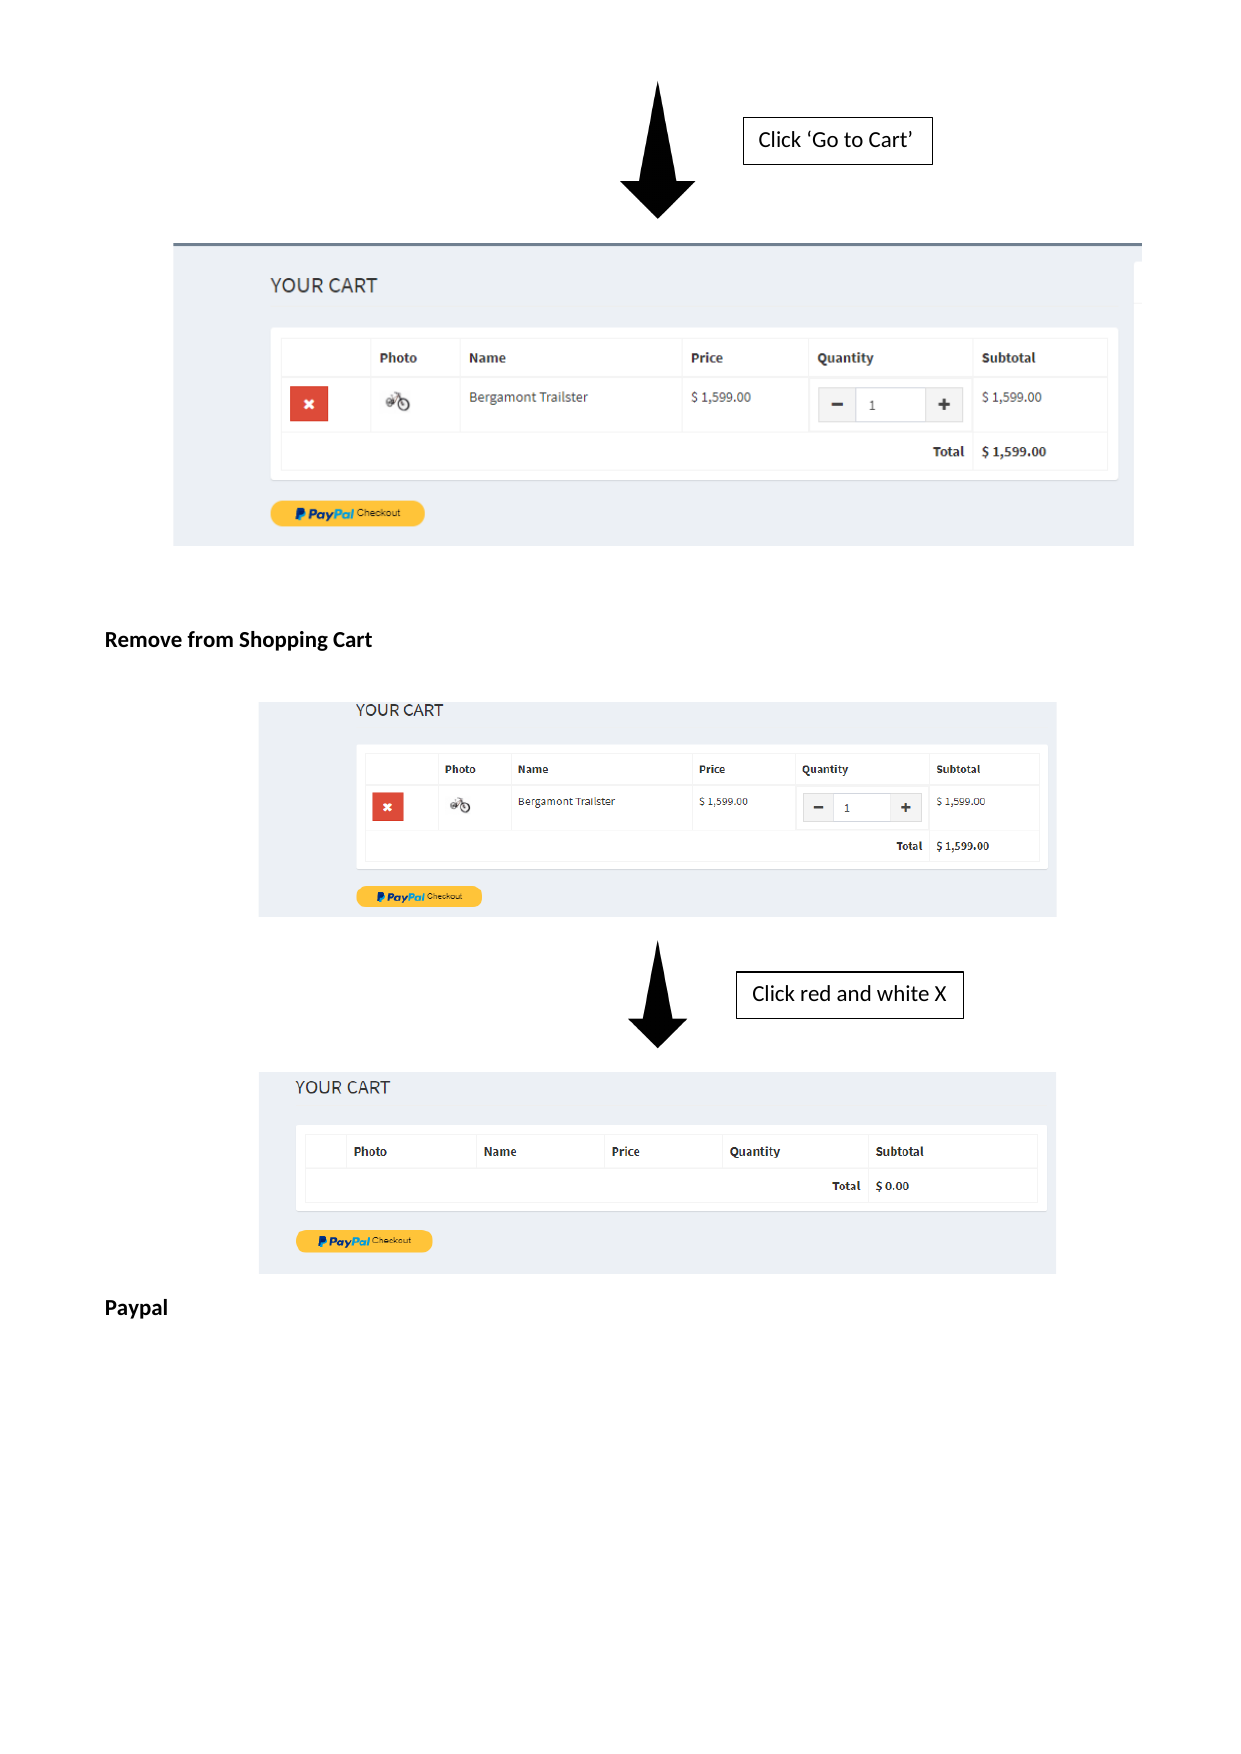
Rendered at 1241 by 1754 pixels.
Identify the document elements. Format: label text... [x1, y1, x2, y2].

list Paypal [104, 1293, 1211, 1321]
table_cell [105, 1073, 1211, 1293]
picture [173, 243, 1142, 546]
table_cell [105, 75, 1211, 244]
table_header [105, 702, 1211, 935]
picture [258, 702, 1057, 917]
table_cell [105, 244, 1211, 564]
picture [598, 935, 717, 1053]
list Remove from Shopping Cart [104, 625, 1211, 653]
table_cell [105, 935, 1211, 1073]
picture [258, 1072, 1057, 1274]
picture [582, 74, 733, 225]
